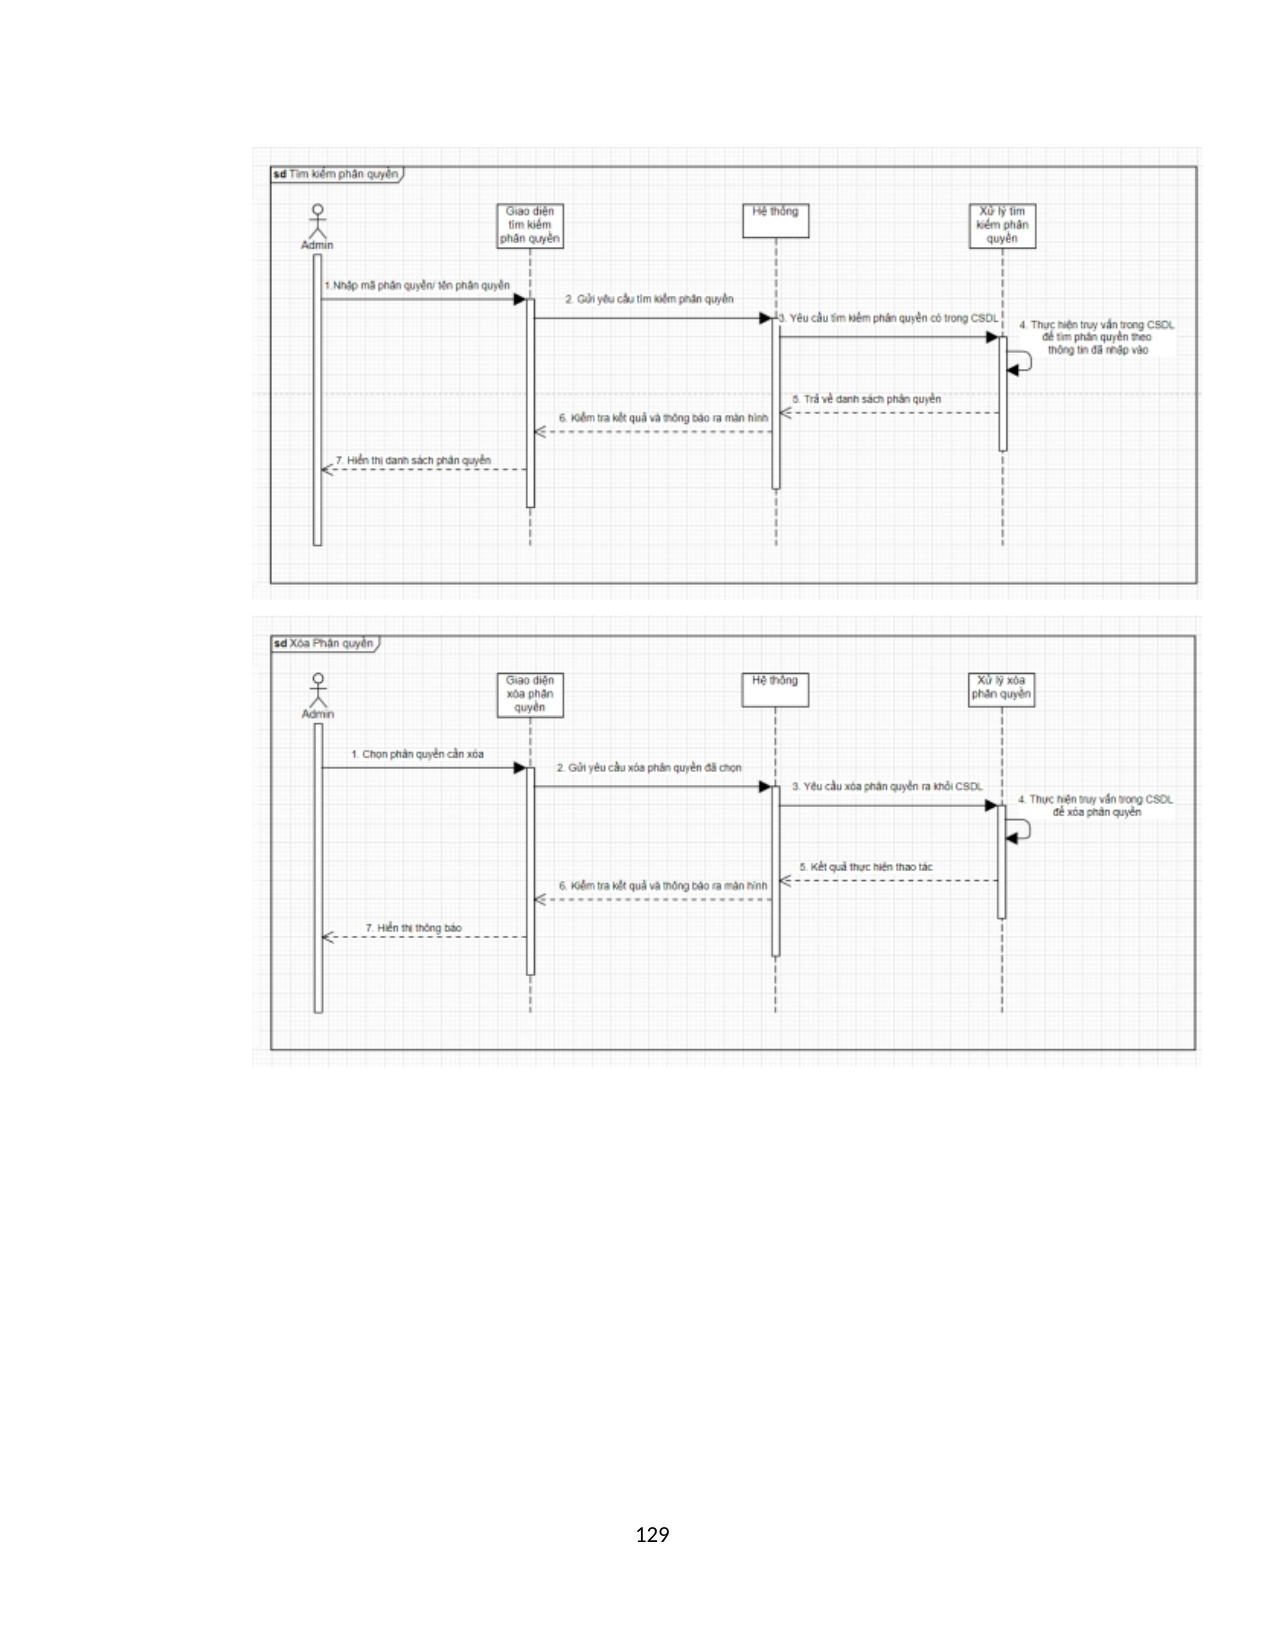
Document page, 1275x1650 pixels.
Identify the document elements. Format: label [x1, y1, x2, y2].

picture [252, 615, 1203, 1069]
picture [252, 147, 1203, 600]
